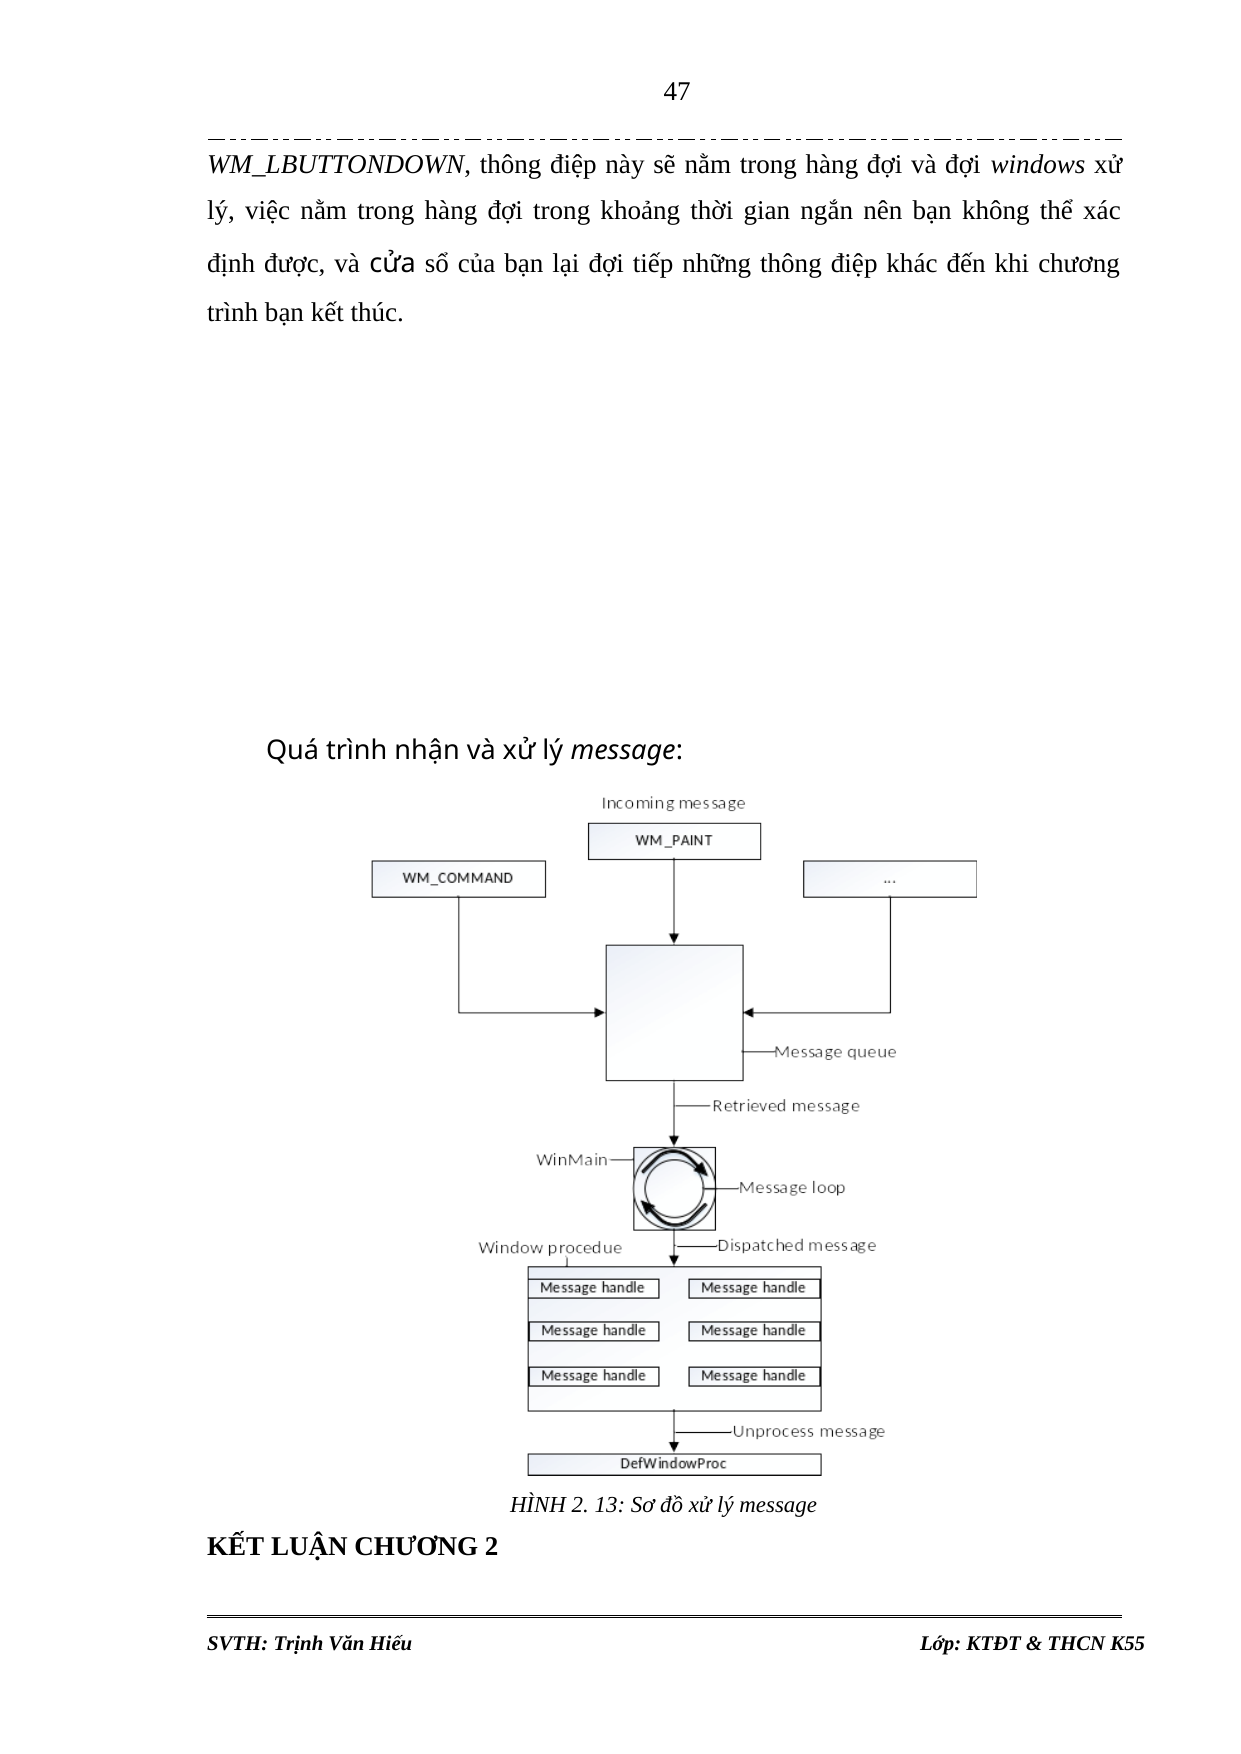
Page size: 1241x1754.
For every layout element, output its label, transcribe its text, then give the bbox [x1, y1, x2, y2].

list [207, 148, 1122, 327]
list Quá trình nhận và xử lý message: [207, 730, 1122, 767]
text KẾT LUẬN CHƯƠNG 2 [207, 1530, 1122, 1561]
text HÌNH 2. 13: Sơ đồ xử lý message [207, 1491, 1122, 1517]
